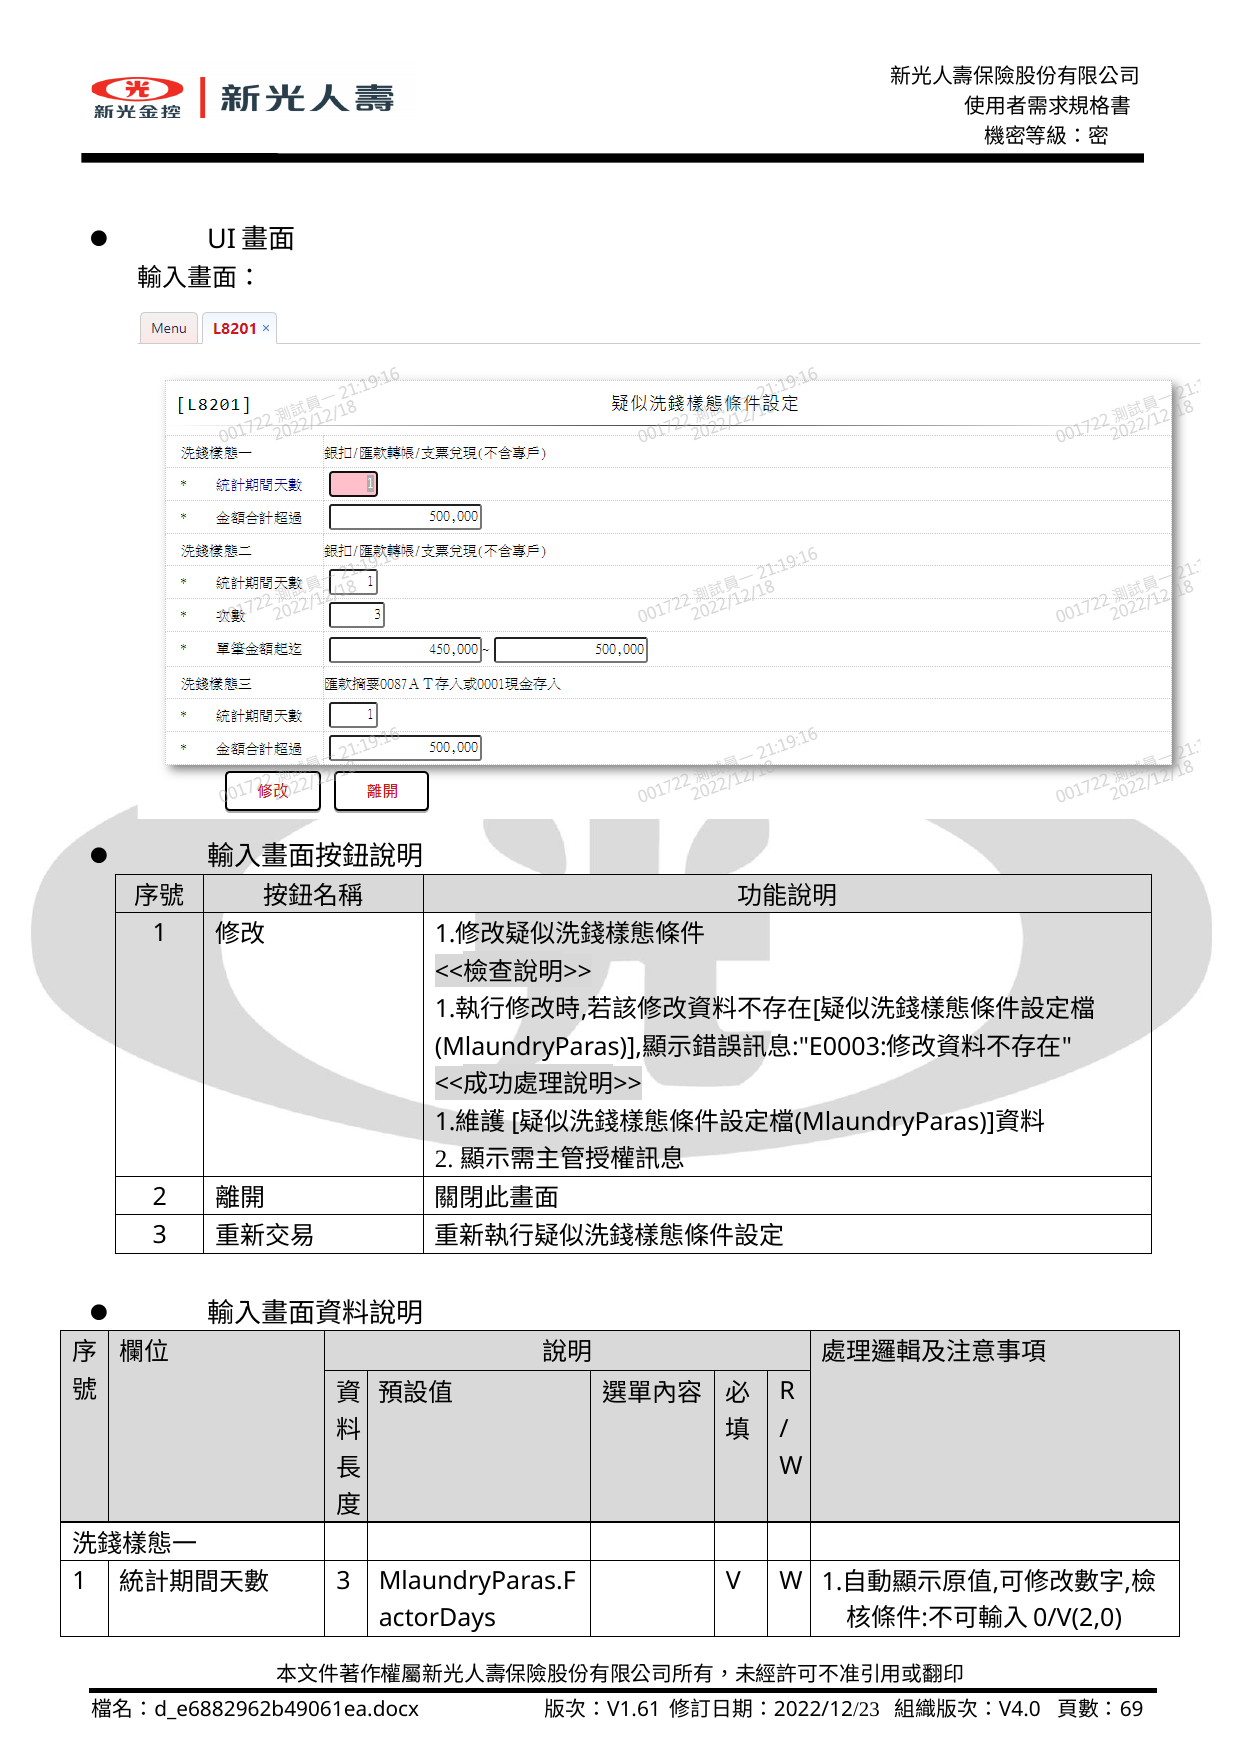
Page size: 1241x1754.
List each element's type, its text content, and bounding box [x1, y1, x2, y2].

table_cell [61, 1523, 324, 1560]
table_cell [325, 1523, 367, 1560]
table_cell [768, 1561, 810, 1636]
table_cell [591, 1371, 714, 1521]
list 輸入畫面資料說明 [89, 1291, 1152, 1330]
list UI畫面 [89, 217, 1152, 257]
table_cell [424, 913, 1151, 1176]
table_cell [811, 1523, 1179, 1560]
picture [25, 310, 1215, 1166]
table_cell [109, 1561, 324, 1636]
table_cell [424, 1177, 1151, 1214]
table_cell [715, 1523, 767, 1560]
list 輸入畫面按鈕說明 [89, 834, 1152, 873]
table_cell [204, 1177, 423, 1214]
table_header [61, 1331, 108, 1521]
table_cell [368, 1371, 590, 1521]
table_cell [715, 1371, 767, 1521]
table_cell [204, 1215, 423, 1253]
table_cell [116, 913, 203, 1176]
picture [91, 61, 417, 118]
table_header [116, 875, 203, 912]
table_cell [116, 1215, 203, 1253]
text 輸入畫面： [138, 257, 1152, 294]
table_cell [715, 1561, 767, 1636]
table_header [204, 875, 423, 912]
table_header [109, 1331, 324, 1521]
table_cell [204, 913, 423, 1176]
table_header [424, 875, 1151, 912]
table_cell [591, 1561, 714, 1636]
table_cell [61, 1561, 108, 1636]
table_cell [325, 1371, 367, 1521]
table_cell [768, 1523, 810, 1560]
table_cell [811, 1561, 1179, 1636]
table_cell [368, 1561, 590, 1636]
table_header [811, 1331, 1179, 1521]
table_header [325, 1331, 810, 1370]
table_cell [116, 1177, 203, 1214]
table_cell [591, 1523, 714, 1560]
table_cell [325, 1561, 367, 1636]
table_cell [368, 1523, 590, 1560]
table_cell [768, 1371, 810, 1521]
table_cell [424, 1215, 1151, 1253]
